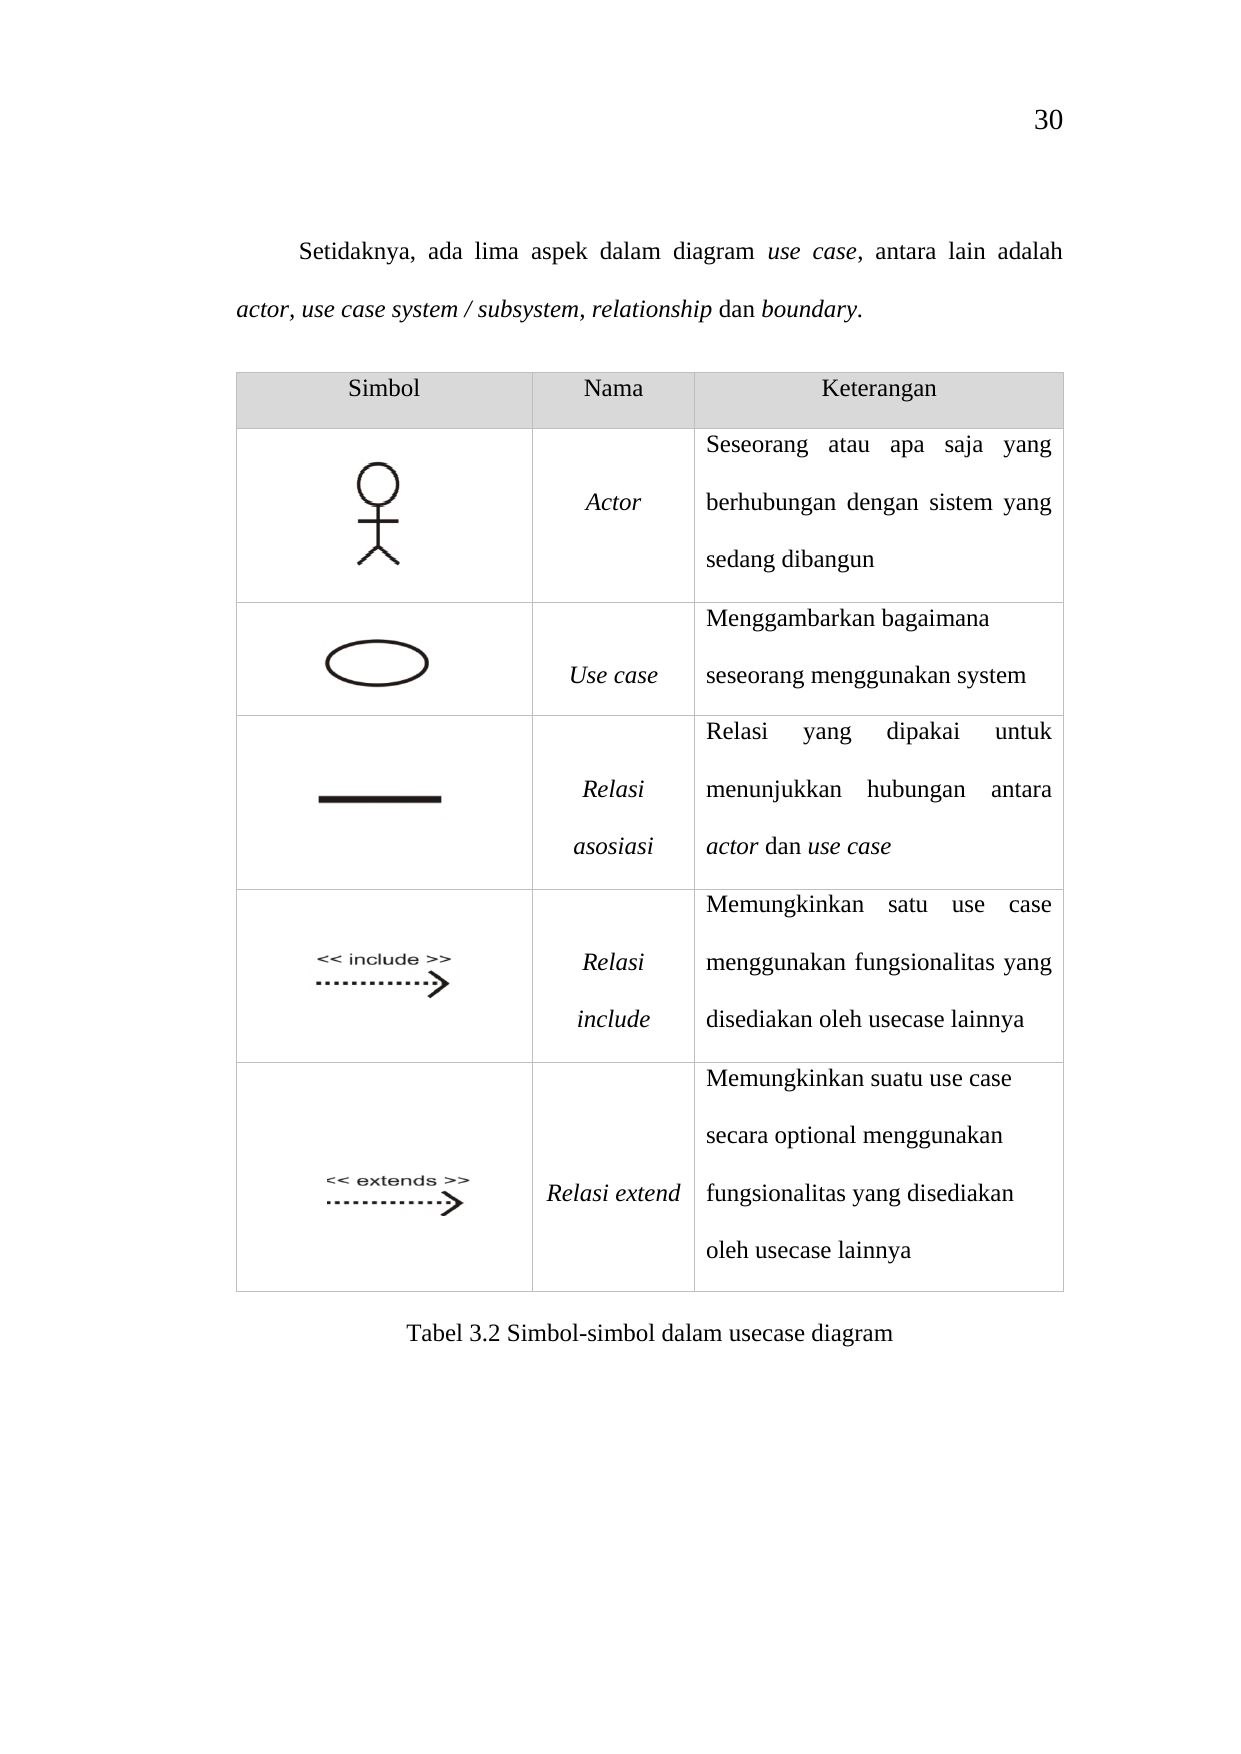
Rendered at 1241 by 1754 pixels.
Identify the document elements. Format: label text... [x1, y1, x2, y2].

table_cell Menggambarkan bagaimana seseorang menggunakan system [695, 603, 1063, 715]
table_cell [237, 603, 532, 715]
table_cell [237, 429, 532, 602]
table_cell Memungkinkan satu use case menggunakan fungsionalitas yang disediakan oleh usecase lainnya [695, 890, 1063, 1062]
picture [308, 948, 462, 999]
table_header Keterangan [695, 373, 1063, 428]
table_cell Relasi include [533, 890, 694, 1062]
picture [327, 1172, 473, 1216]
picture [322, 634, 429, 690]
table_cell [237, 716, 532, 888]
text Tabel 3.2 Simbol-simbol dalam usecase diagram [236, 1318, 1063, 1347]
table_cell Memungkinkan suatu use case secara optional menggunakan fungsionalitas yang disediakan oleh usecase lainnya [695, 1063, 1063, 1291]
table_cell Actor [533, 429, 694, 602]
table_cell [237, 890, 532, 1062]
picture [335, 457, 414, 575]
table_cell [237, 1063, 532, 1291]
table_cell Relasi asosiasi [533, 716, 694, 888]
table_cell Seseorang atau apa saja yang berhubungan dengan sistem yang sedang dibangun [695, 429, 1063, 602]
table_header Simbol [237, 373, 532, 428]
table_cell Relasi extend [533, 1063, 694, 1291]
table_cell Use case [533, 603, 694, 715]
picture [312, 777, 449, 819]
text Setidaknya, ada lima aspek dalam diagram use case, antara lain adalah actor, use case system / subsystem, relationship dan boundary. [236, 236, 1063, 322]
table_cell Relasi yang dipakai untuk menunjukkan hubungan antara actor dan use case [695, 716, 1063, 888]
table_header Nama [533, 373, 694, 428]
